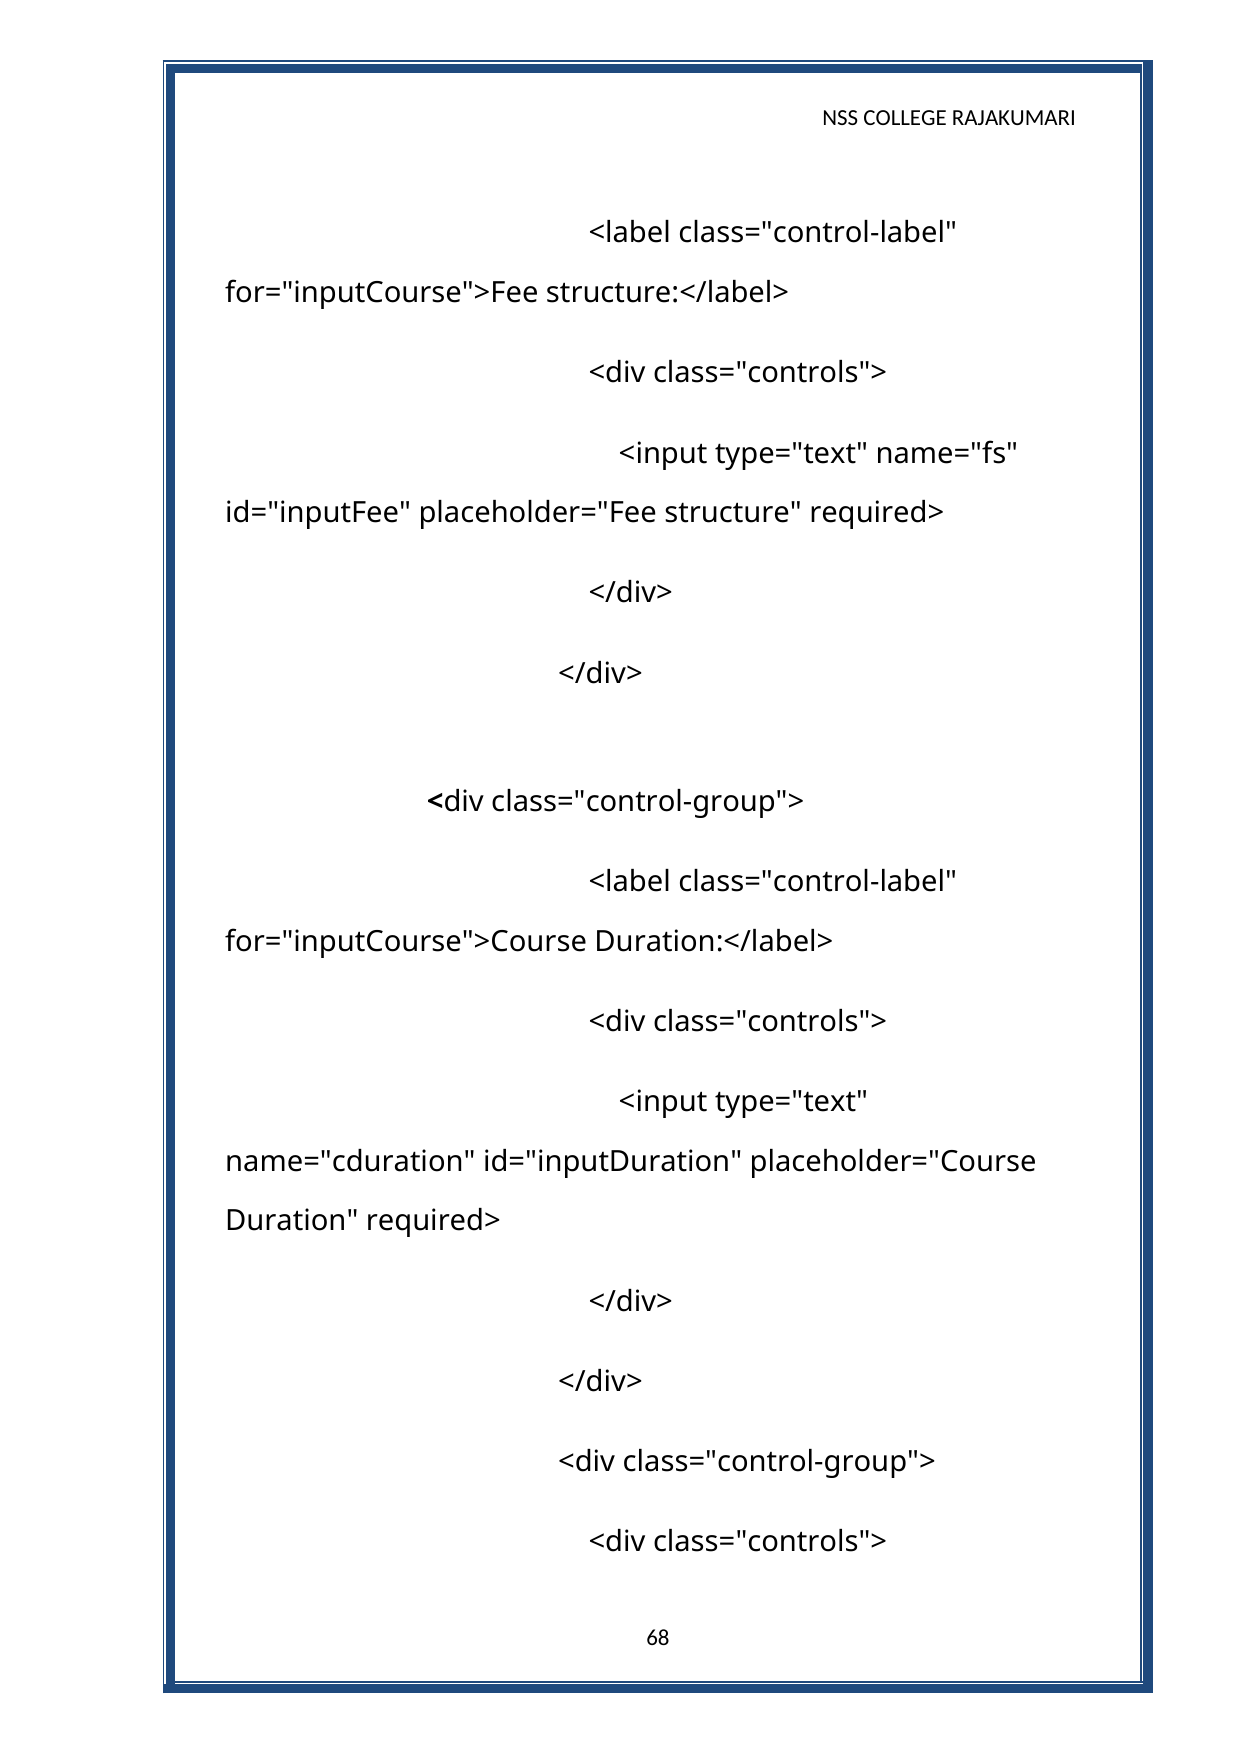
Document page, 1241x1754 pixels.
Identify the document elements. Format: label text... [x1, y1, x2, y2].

text <div class="control-group"> [225, 732, 1090, 820]
text <div class="controls"> [225, 1521, 1090, 1560]
text </div> [225, 572, 1090, 611]
text <label class="control-label" for="inputCourse">Fee structure:</label> [225, 212, 1090, 311]
text </div> [225, 1360, 1090, 1400]
text <div class="control-group"> [225, 1440, 1090, 1480]
text <input type="text" name="fs" id="inputFee" placeholder="Fee structure" required> [225, 432, 1090, 531]
text </div> [225, 652, 1090, 692]
text </div> [225, 1280, 1090, 1319]
text <div class="controls"> [225, 1000, 1090, 1040]
text <label class="control-label" for="inputCourse">Course Duration:</label> [225, 860, 1090, 959]
text <input type="text" name="cduration" id="inputDuration" placeholder="Course Duration" required> [225, 1081, 1090, 1239]
text <div class="controls"> [225, 352, 1090, 391]
